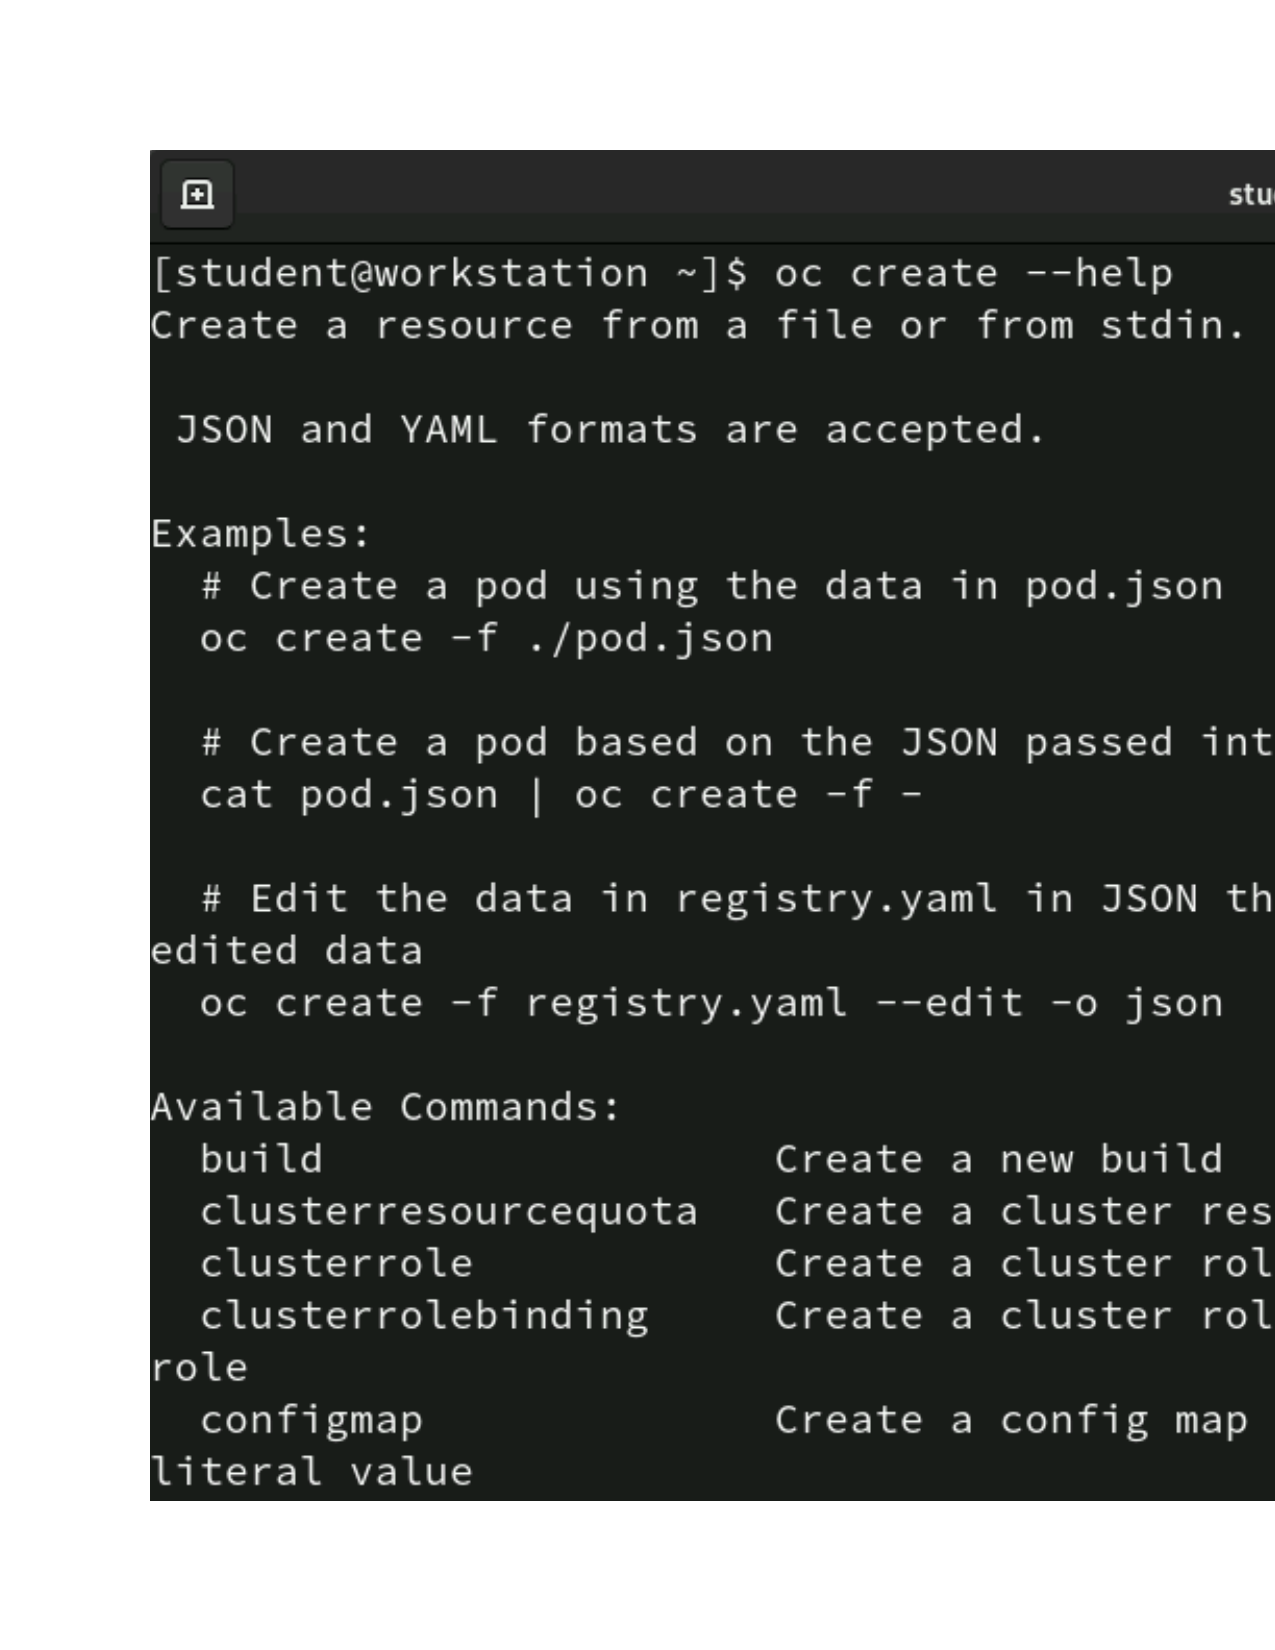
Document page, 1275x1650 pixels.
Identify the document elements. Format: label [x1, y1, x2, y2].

picture [150, 150, 1275, 1501]
